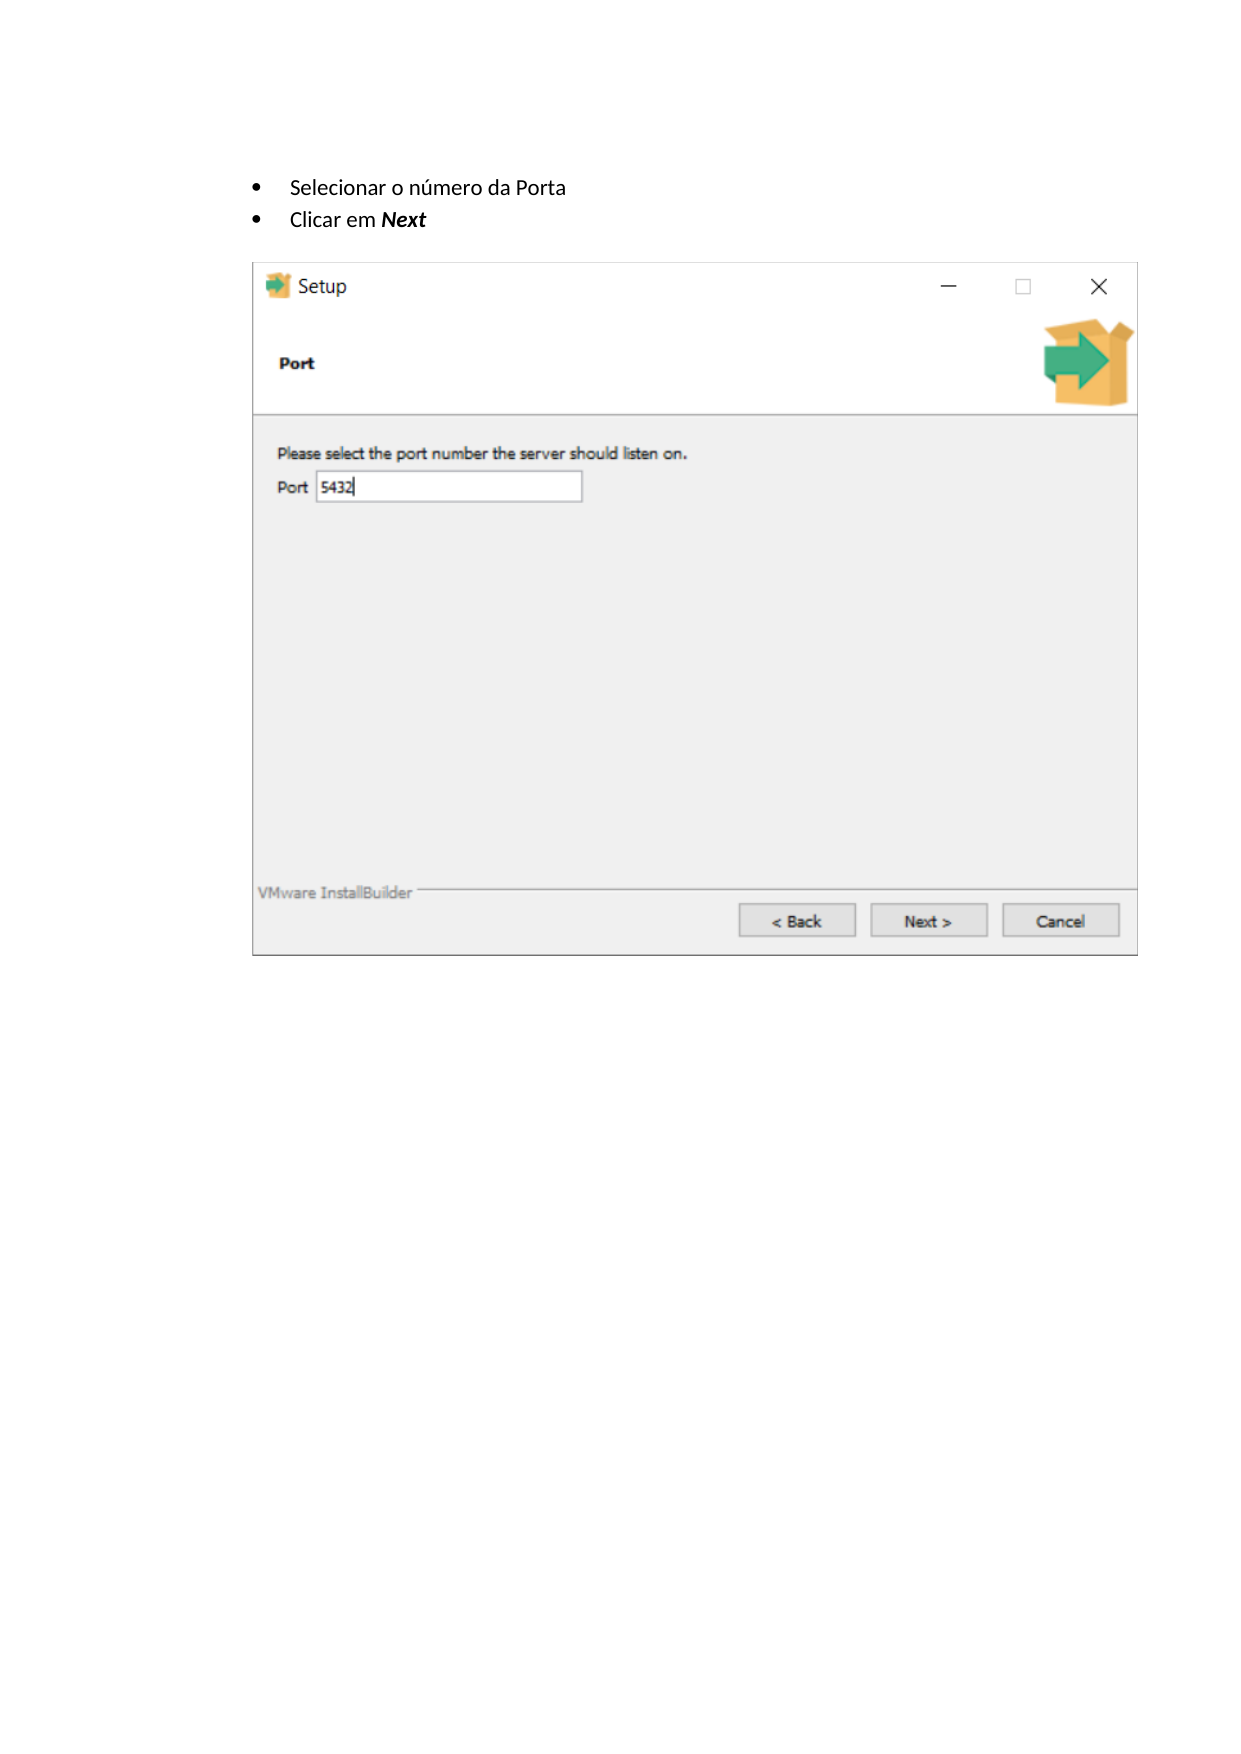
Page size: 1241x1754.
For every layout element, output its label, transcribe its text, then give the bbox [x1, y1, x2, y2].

list Clicar em Next [252, 205, 1063, 233]
list Selecionar o número da Porta [252, 173, 1063, 201]
picture [252, 262, 1138, 956]
